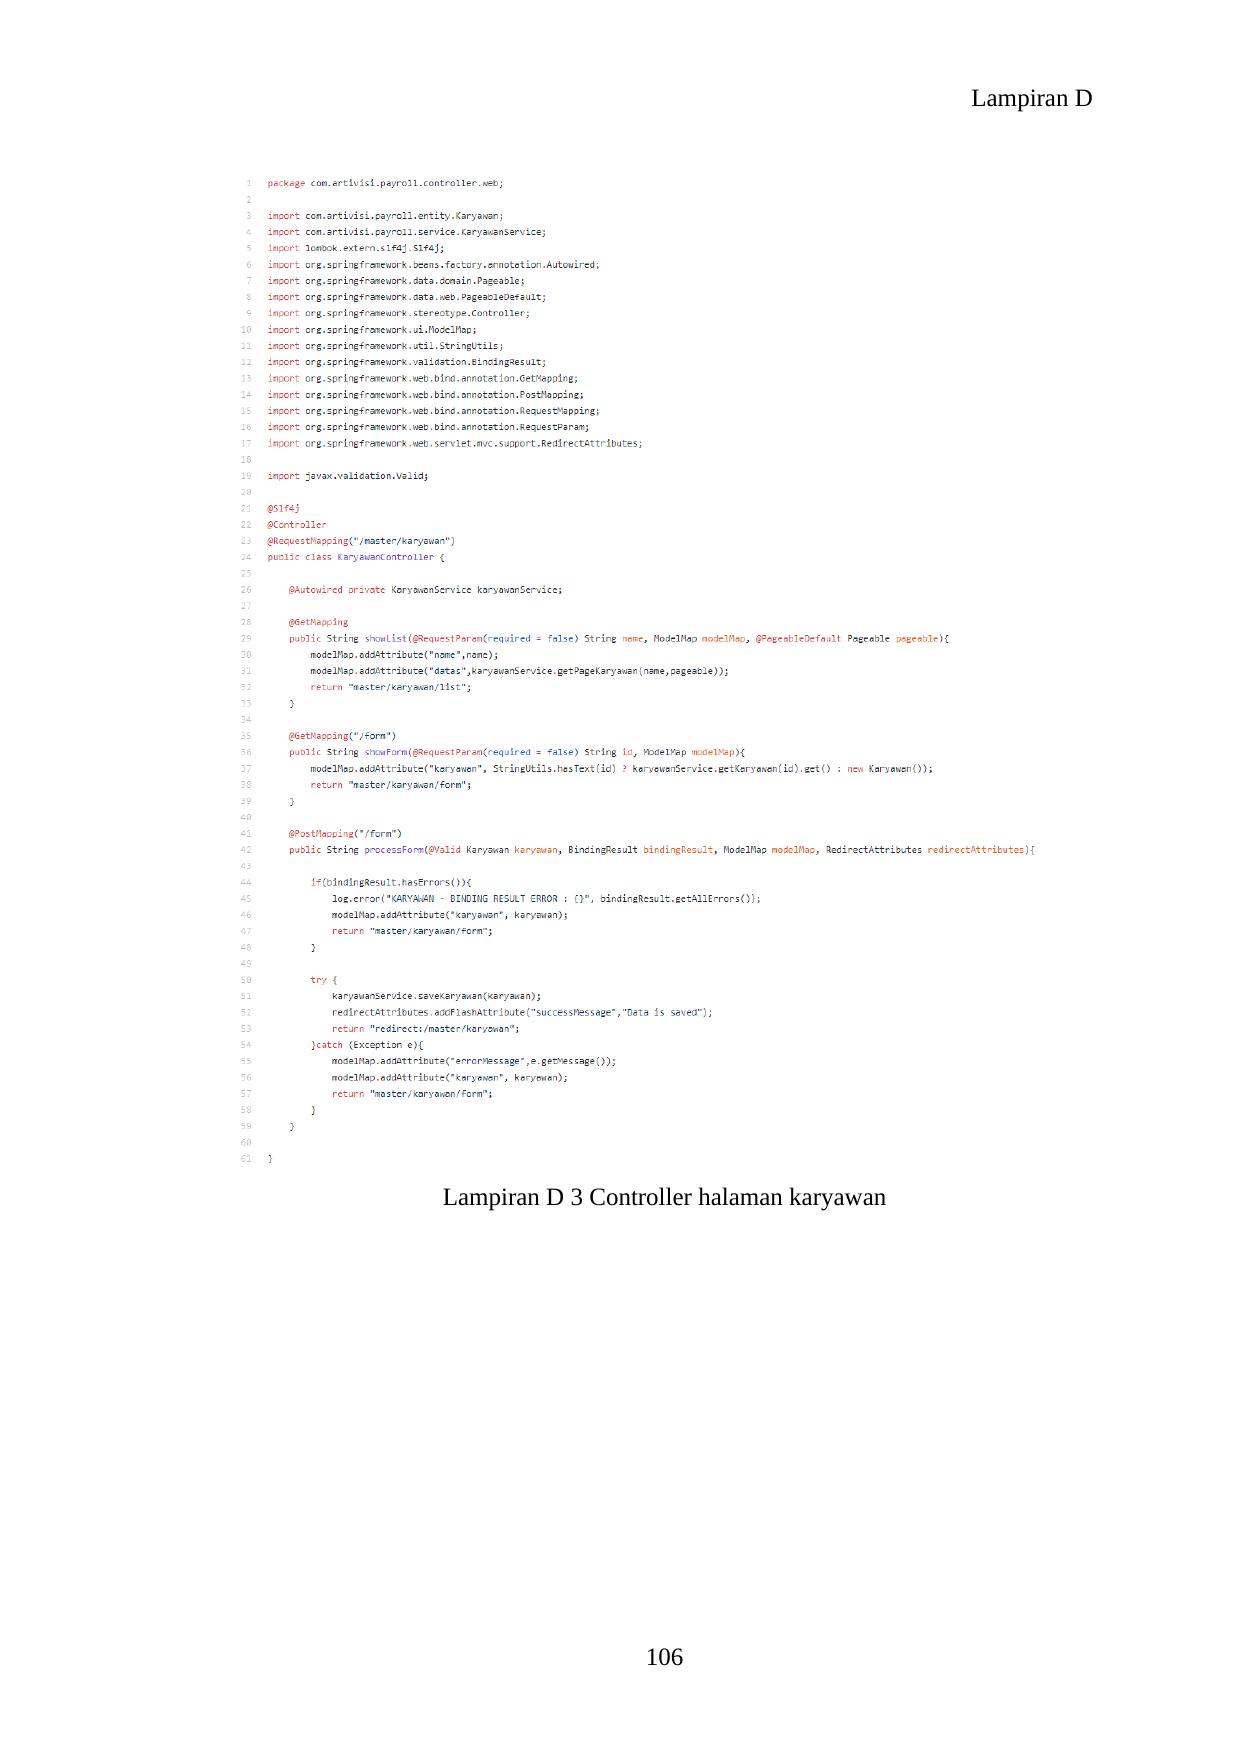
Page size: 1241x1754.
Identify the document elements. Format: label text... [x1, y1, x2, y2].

picture [236, 177, 1093, 1163]
